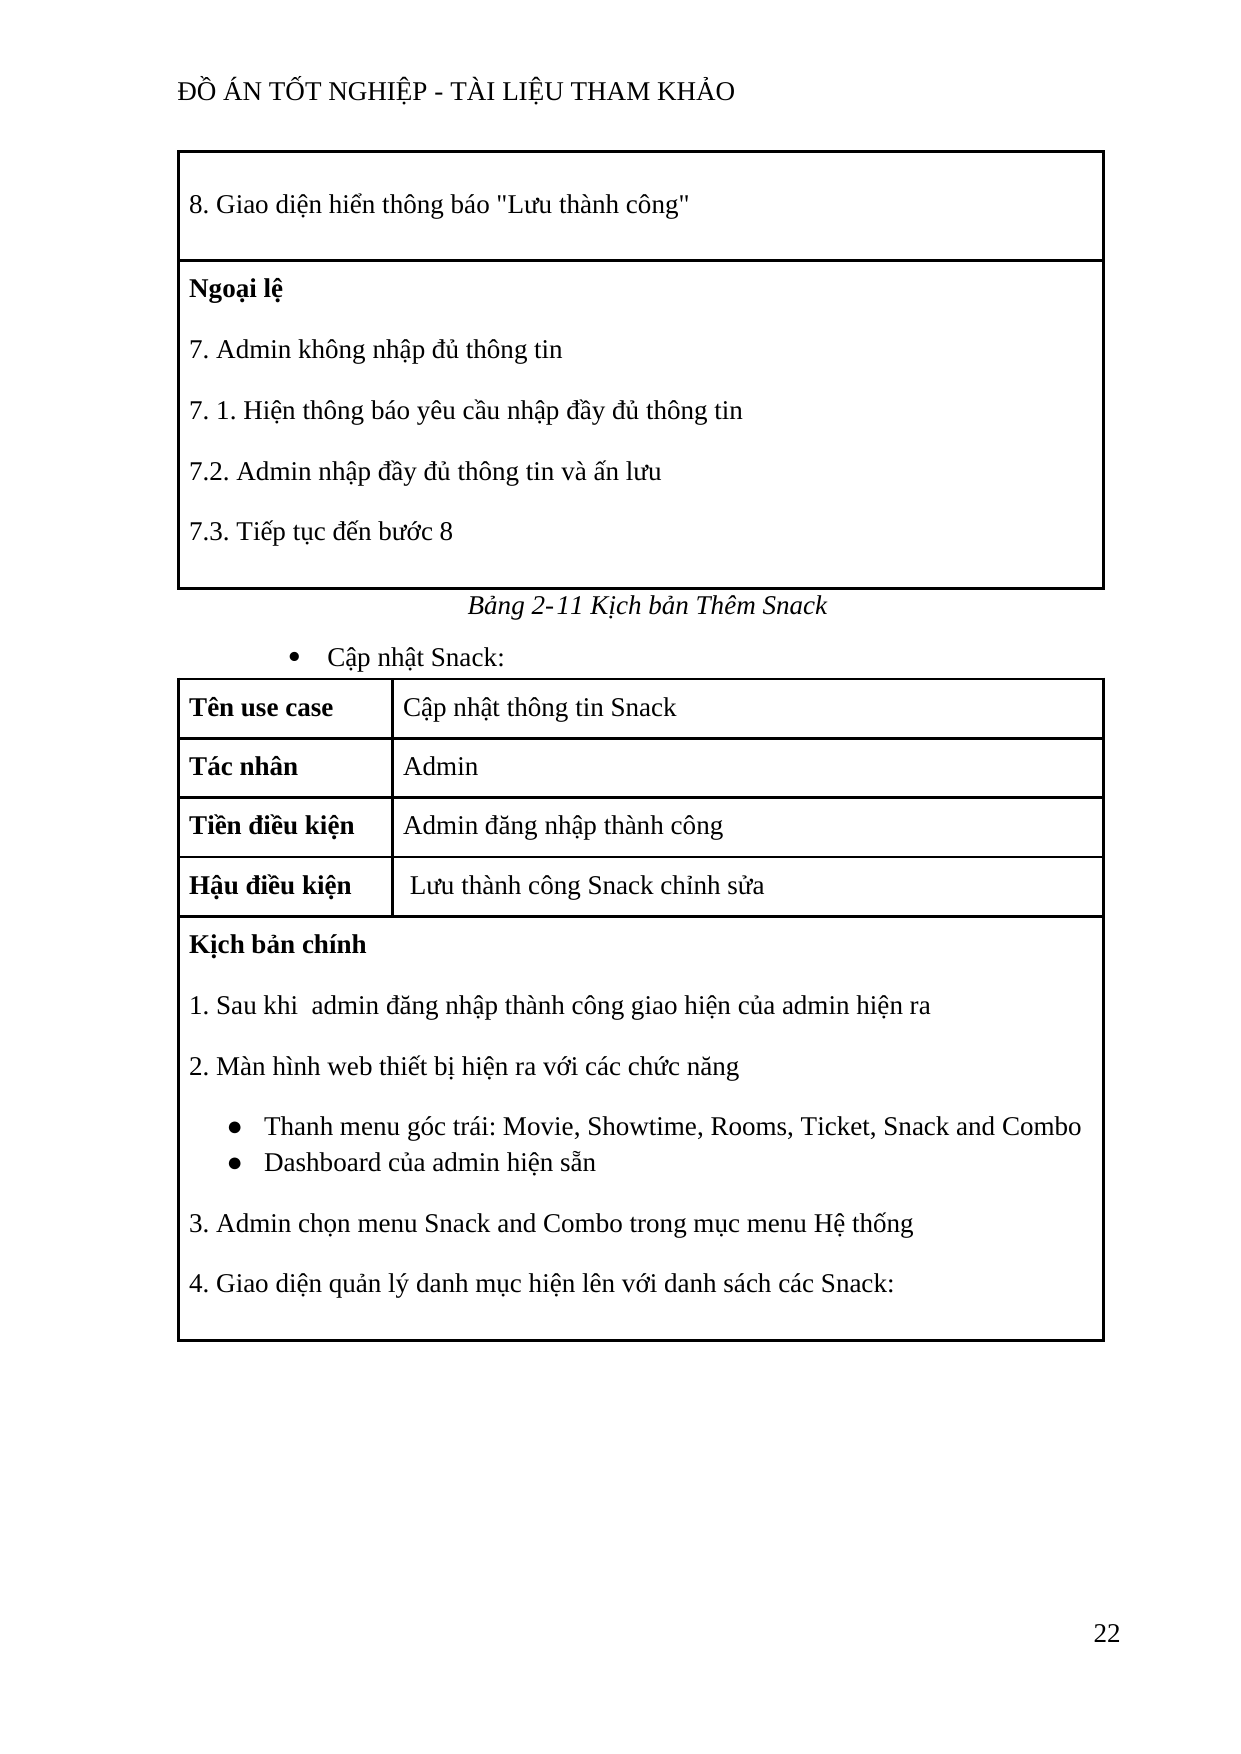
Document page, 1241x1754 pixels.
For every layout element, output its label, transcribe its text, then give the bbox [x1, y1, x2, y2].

table_cell Hậu điều kiện [180, 858, 391, 915]
table_cell Tiền điều kiện [180, 799, 391, 856]
table_cell Ngoại lệ 7. Admin không nhập đủ thông tin 7. 1. Hiện thông báo yêu cầu nhập đầy đủ thông tin 7.2. Admin nhập đầy đủ thông tin và ấn lưu 7.3. Tiếp tục đến bước 8 [180, 262, 1102, 587]
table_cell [180, 153, 1102, 259]
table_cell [180, 918, 1102, 1339]
table_cell Admin đăng nhập thành công [394, 799, 1102, 856]
table_cell Tác nhân [180, 740, 391, 796]
list Cập nhật Snack: [289, 641, 1120, 673]
table_cell Lưu thành công Snack chỉnh sửa [394, 858, 1102, 915]
table_header Tên use case [180, 680, 391, 737]
table_cell Admin [394, 740, 1102, 796]
table_header Cập nhật thông tin Snack [394, 680, 1102, 737]
